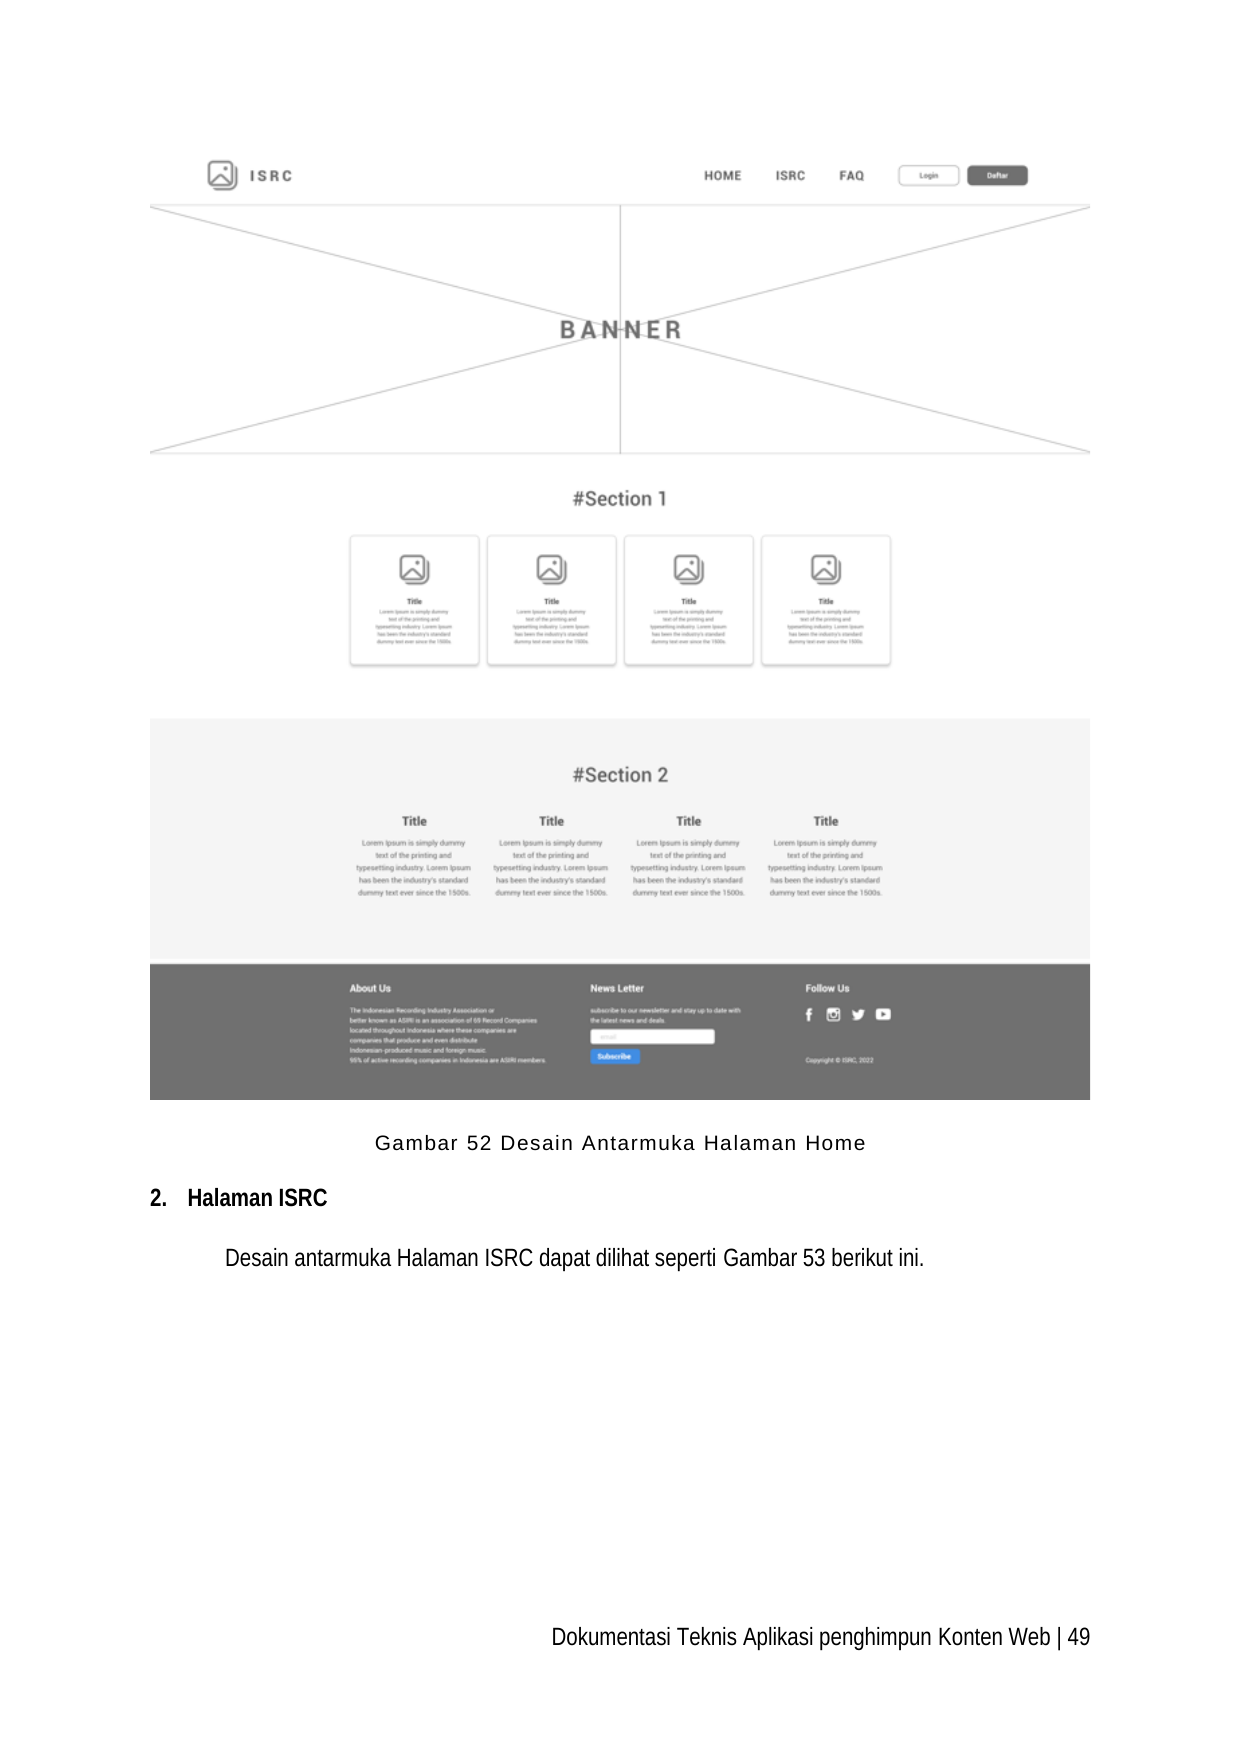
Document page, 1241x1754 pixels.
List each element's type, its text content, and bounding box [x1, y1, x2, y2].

subtitle Gambar 52 Desain Antarmuka Halaman Home [150, 1131, 1090, 1154]
text Desain antarmuka Halaman ISRC dapat dilihat seperti Gambar 53 berikut ini. [150, 1243, 1090, 1271]
picture [150, 150, 1091, 1100]
list Halaman ISRC [150, 1183, 1090, 1212]
